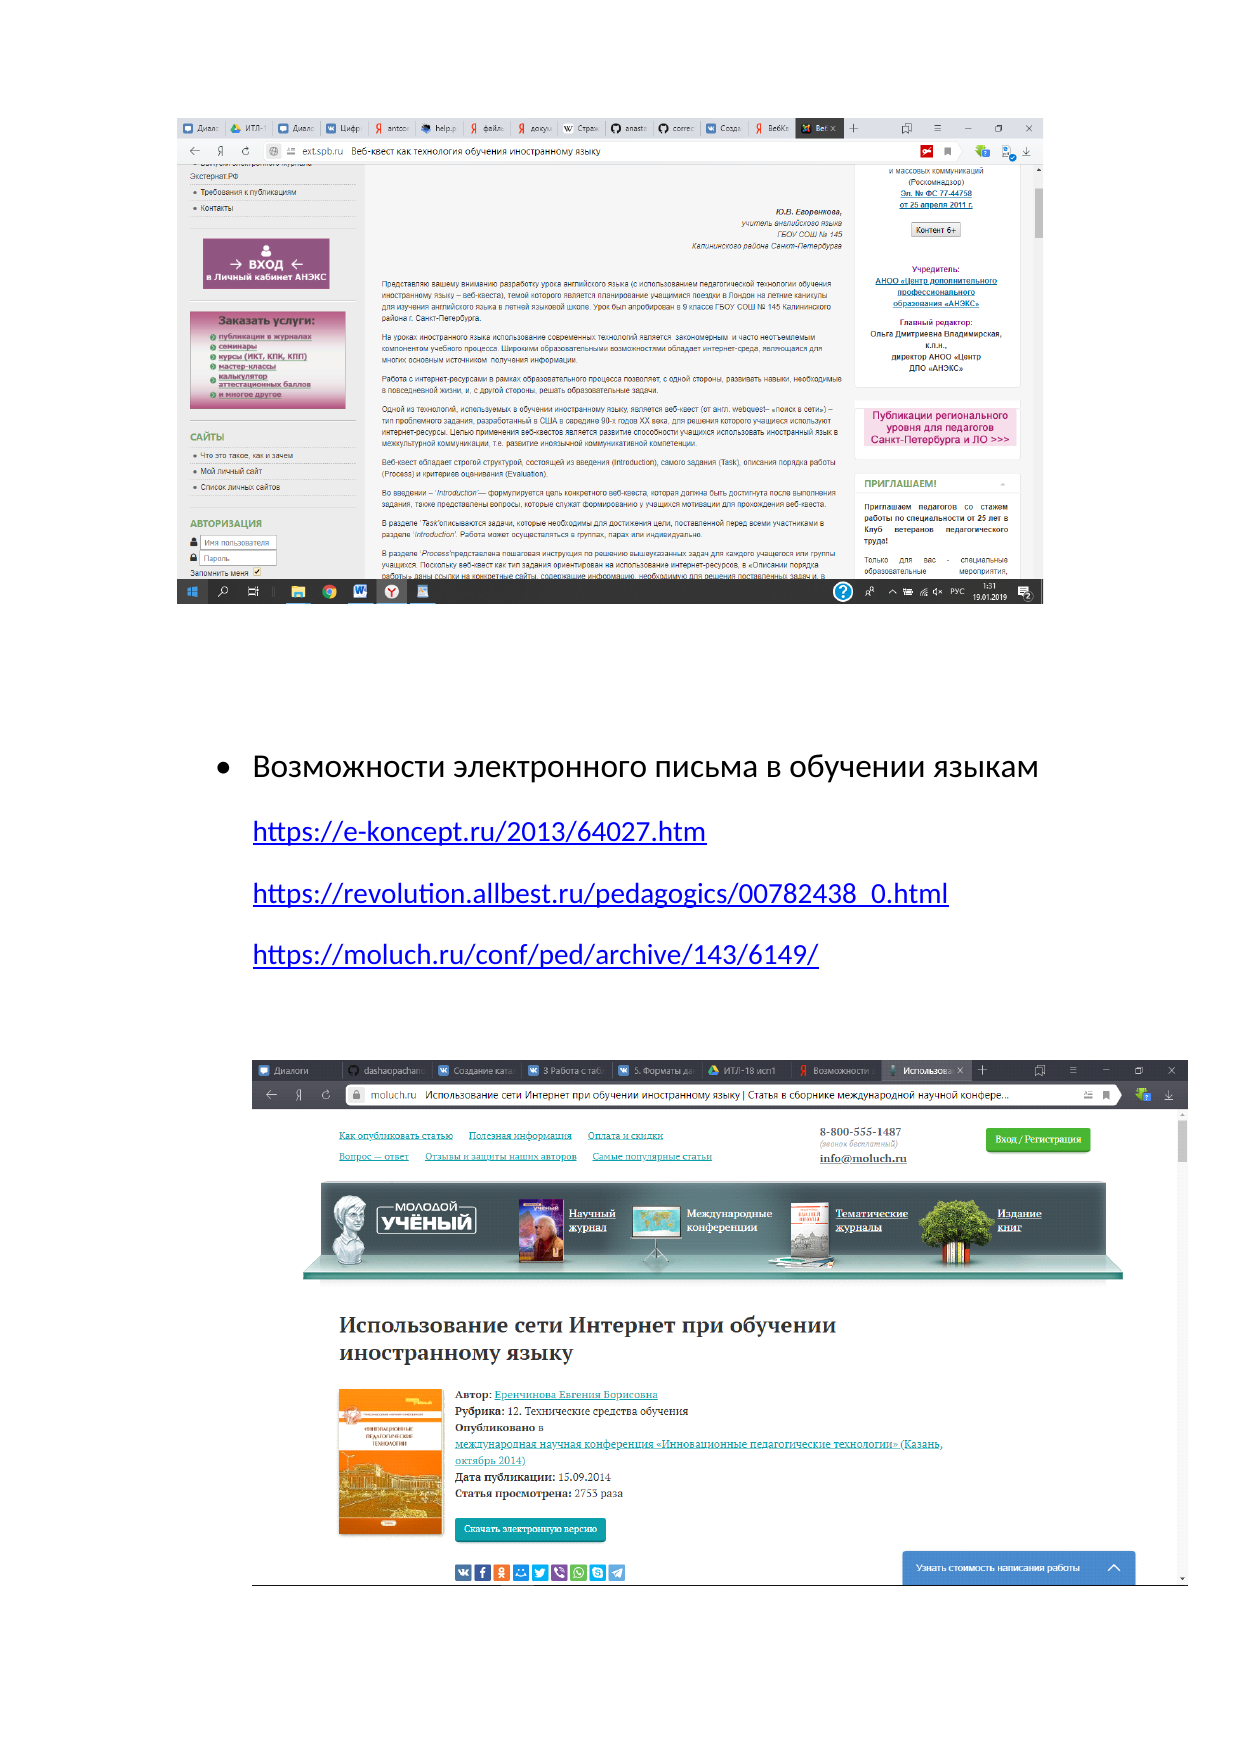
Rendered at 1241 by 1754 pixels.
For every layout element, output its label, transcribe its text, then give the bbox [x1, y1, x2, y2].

text https://revolution.allbest.ru/pedagogics/00782438_0.html [252, 875, 1152, 910]
picture [177, 118, 1044, 604]
list Возможности электронного письма в обучении языкам [215, 745, 1152, 786]
text https://moluch.ru/conf/ped/archive/143/6149/ [252, 936, 1152, 972]
text https://e-koncept.ru/2013/64027.htm [252, 813, 1152, 848]
picture [252, 1060, 1188, 1586]
